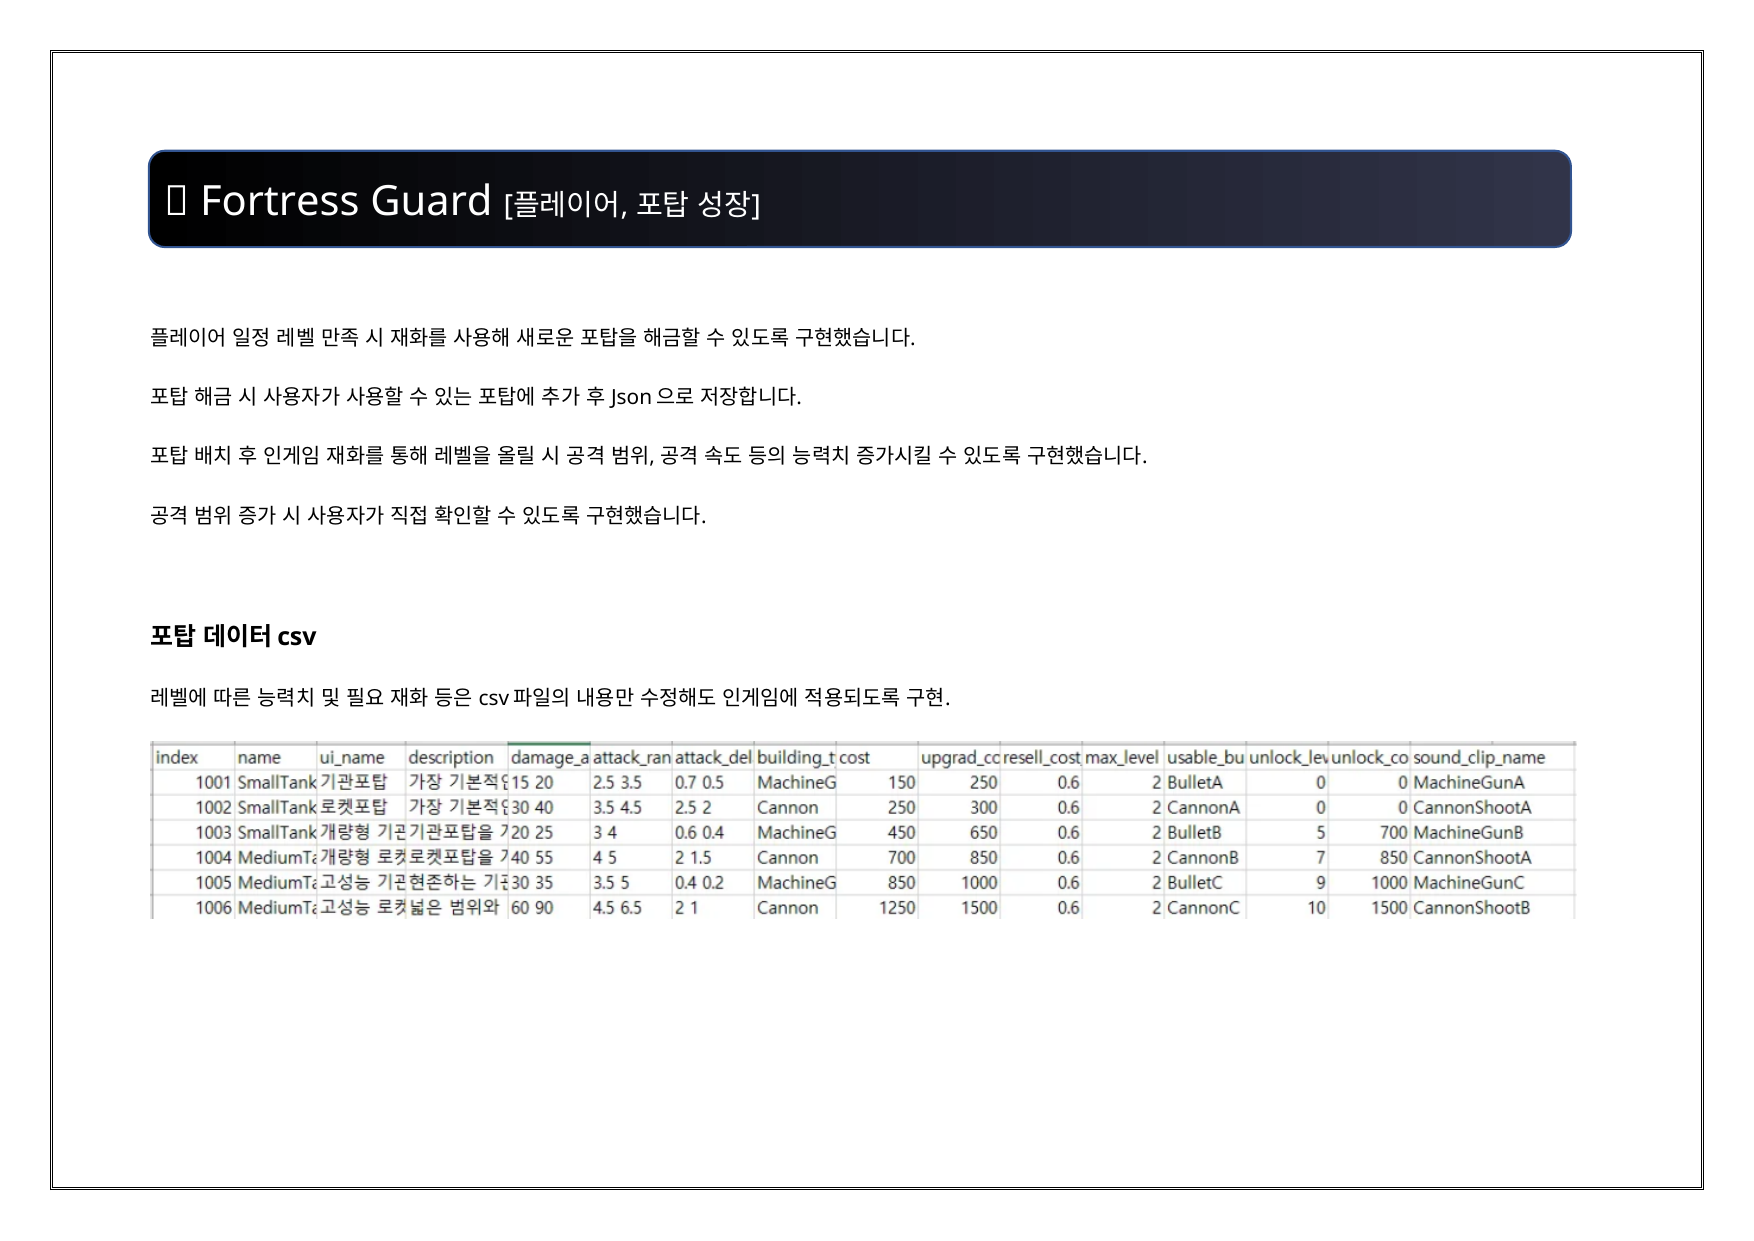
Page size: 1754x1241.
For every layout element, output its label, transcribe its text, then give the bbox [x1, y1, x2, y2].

text 포탑 해금 시 사용자가 사용할 수 있는 포탑에 추가 후 Json으로 저장합니다. [150, 380, 1577, 411]
text 플레이어 일정 레벨 만족 시 재화를 사용해 새로운 포탑을 해금할 수 있도록 구현했습니다. [150, 321, 1577, 351]
text 포탑 데이터csv [150, 616, 1577, 652]
text 레벨에 따른 능력치 및 필요 재화 등은 csv파일의 내용만 수정해도 인게임에 적용되도록 구현. [150, 682, 1577, 712]
picture [150, 741, 1577, 919]
text 공격 범위 증가 시 사용자가 직접 확인할 수 있도록 구현했습니다. [150, 499, 1577, 529]
text 포탑 배치 후 인게임 재화를 통해 레벨을 올릴 시 공격 범위, 공격 속도 등의 능력치 증가시킬 수 있도록 구현했습니다. [150, 440, 1577, 470]
